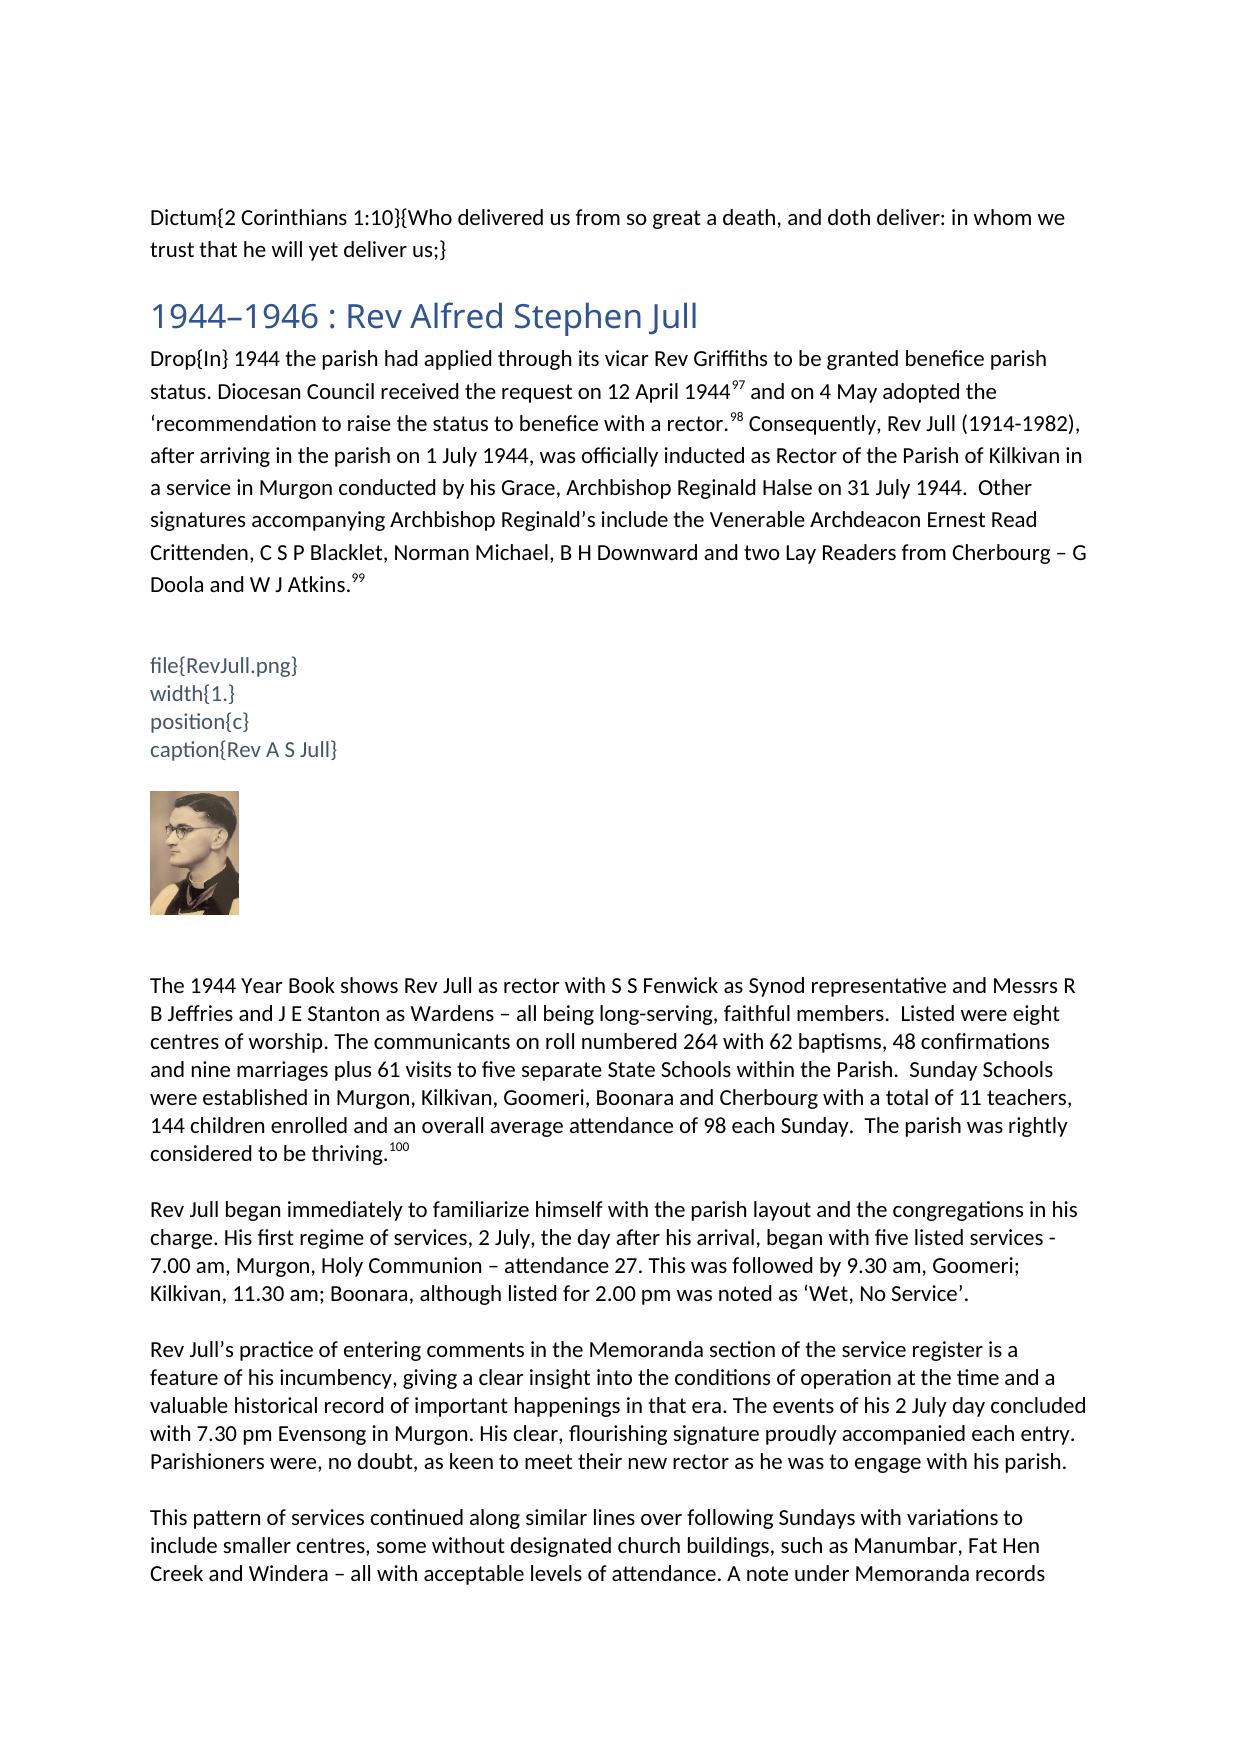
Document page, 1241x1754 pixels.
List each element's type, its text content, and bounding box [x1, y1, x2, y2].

picture [150, 791, 239, 915]
text width{1.} [150, 679, 1090, 707]
text The 1944 Year Book shows Rev Jull as rector with S S Fenwick as Synod representative and Messrs R B Jeffries and J E Stanton as Wardens – all being long-serving, faithful members. Listed were eight centres of worship. The communicants on roll numbered 264 with 62 baptisms, 48 confirmations and nine marriages plus 61 visits to five separate State Schools within the Parish. Sunday Schools were established in Murgon, Kilkivan, Goomeri, Boonara and Cherbourg with a total of 11 teachers, 144 children enrolled and an overall average attendance of 98 each Sunday. The parish was rightly considered to be thriving. [150, 971, 1090, 1167]
text position{c} [150, 707, 1090, 735]
text Drop{In} 1944 the parish had applied through its vicar Rev Griffiths to be granted benefice parish status. Diocesan Council received the request on 12 April 1944 and on 4 May adopted the ‘recommendation to raise the status to benefice with a rector. Consequently, Rev Jull (1914-1982), after arriving in the parish on 1 July 1944, was officially inducted as Rector of the Parish of Kilkivan in a service in Murgon conducted by his Grace, Archbishop Reginald Halse on 31 July 1944. Other signatures accompanying Archbishop Reginald’s include the Venerable Archdeacon Ernest Read Crittenden, C S P Blacklet, Norman Michael, B H Downward and two Lay Readers from Cherbourg – G Doola and W J Atkins. [150, 344, 1090, 598]
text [150, 1503, 1090, 1587]
text Rev Jull’s practice of entering comments in the Memoranda section of the service register is a feature of his incumbency, giving a clear insight into the conditions of operation at the time and a valuable historical record of important happenings in that era. The events of his 2 July day concluded with 7.30 pm Evensong in Murgon. His clear, flourishing signature proudly accompanied each entry. Parishioners were, no doubt, as keen to meet their new rector as he was to engage with his parish. [150, 1335, 1090, 1475]
text Dictum{2 Corinthians 1:10}{Who delivered us from so great a death, and doth deliver: in whom we trust that he will yet deliver us;} [150, 203, 1090, 263]
text file{RevJull.png} [150, 651, 1090, 679]
text caption{Rev A S Jull} [150, 735, 1090, 763]
text Rev Jull began immediately to familiarize himself with the parish layout and the congregations in his charge. His first regime of services, 2 July, the day after his arrival, began with five listed services - 7.00 am, Murgon, Holy Communion – attendance 27. This was followed by 9.30 am, Goomeri; Kilkivan, 11.30 am; Boonara, although listed for 2.00 pm was noted as ‘Wet, No Service’. [150, 1195, 1090, 1307]
subtitle 1944–1946 : Rev Alfred Stephen Jull [150, 292, 1090, 338]
